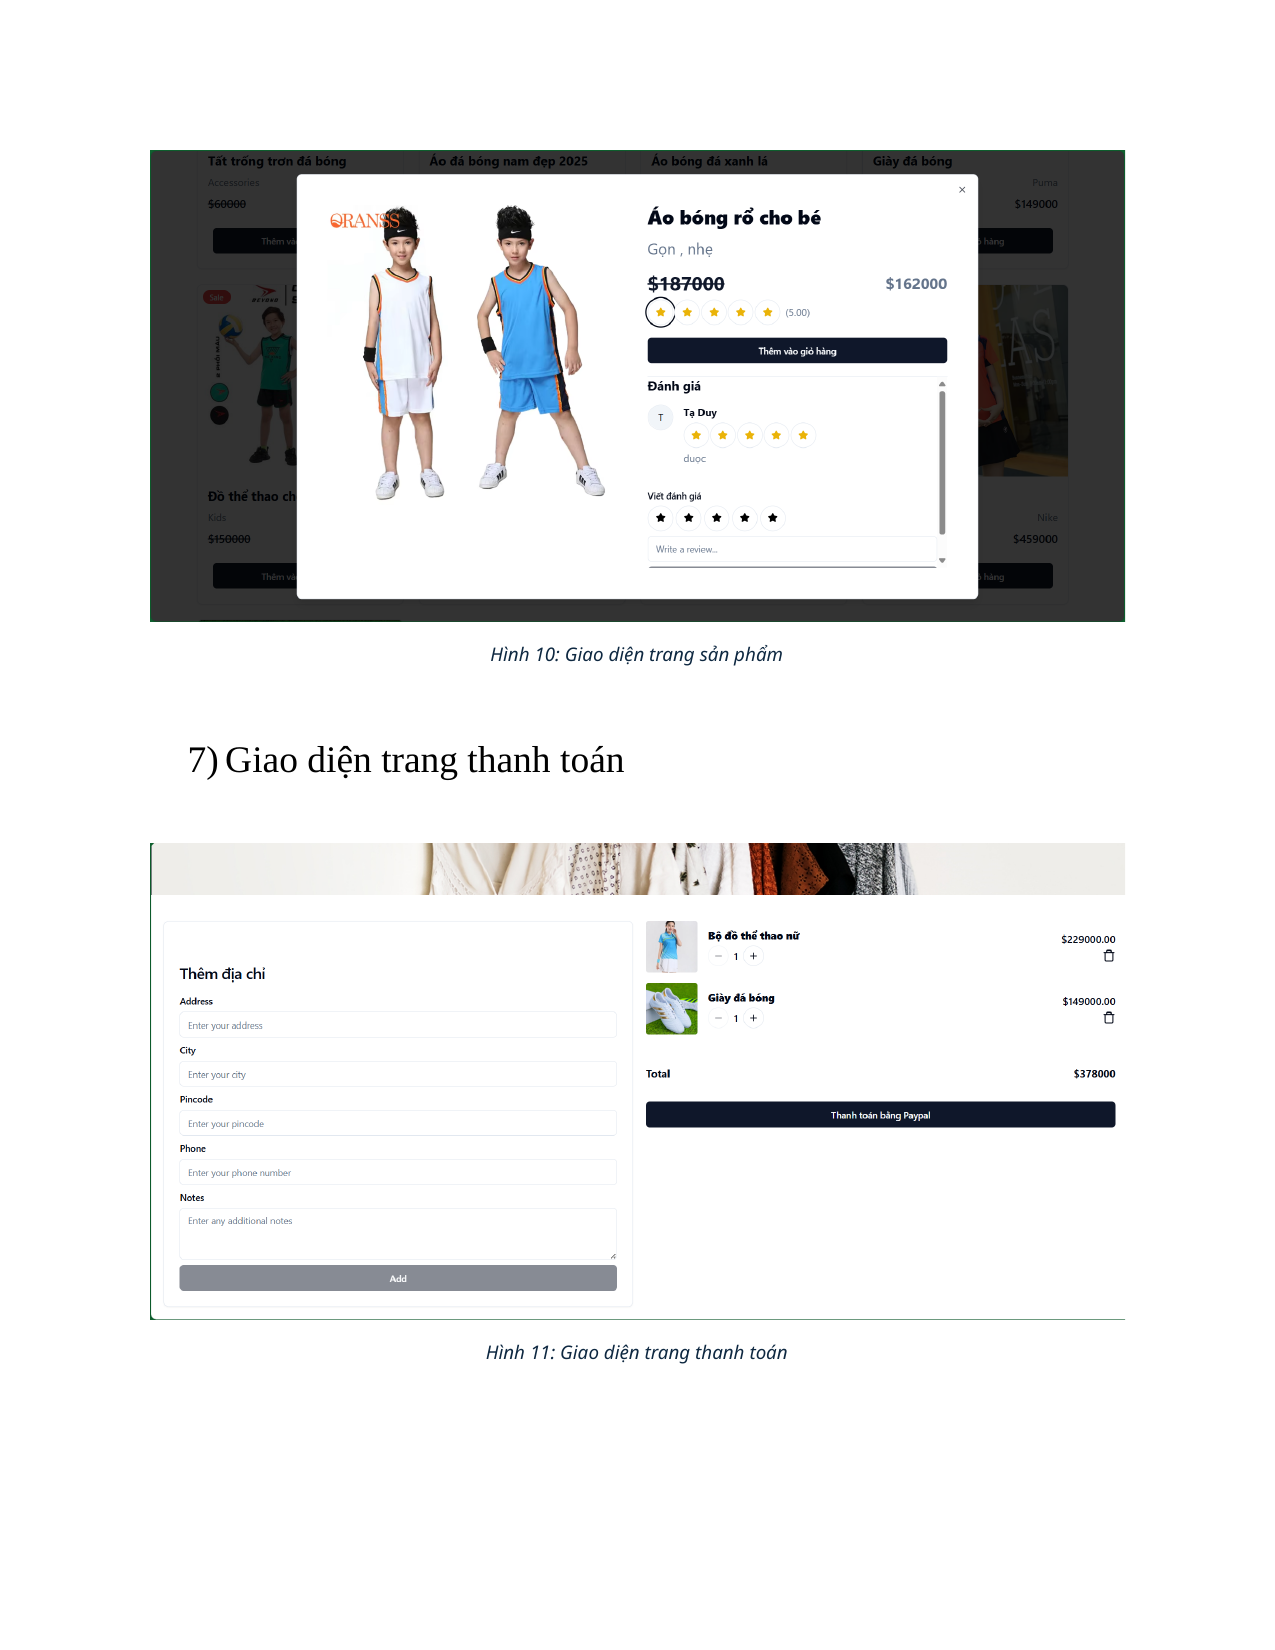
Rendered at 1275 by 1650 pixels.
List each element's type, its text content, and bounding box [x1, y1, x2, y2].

text Hình 10: Giao diện trang sản phẩm [150, 641, 1125, 667]
subtitle Giao diện trang thanh toán [187, 738, 1125, 781]
picture [150, 843, 1125, 1320]
text Hình 11: Giao diện trang thanh toán [150, 1339, 1125, 1364]
picture [150, 150, 1125, 622]
